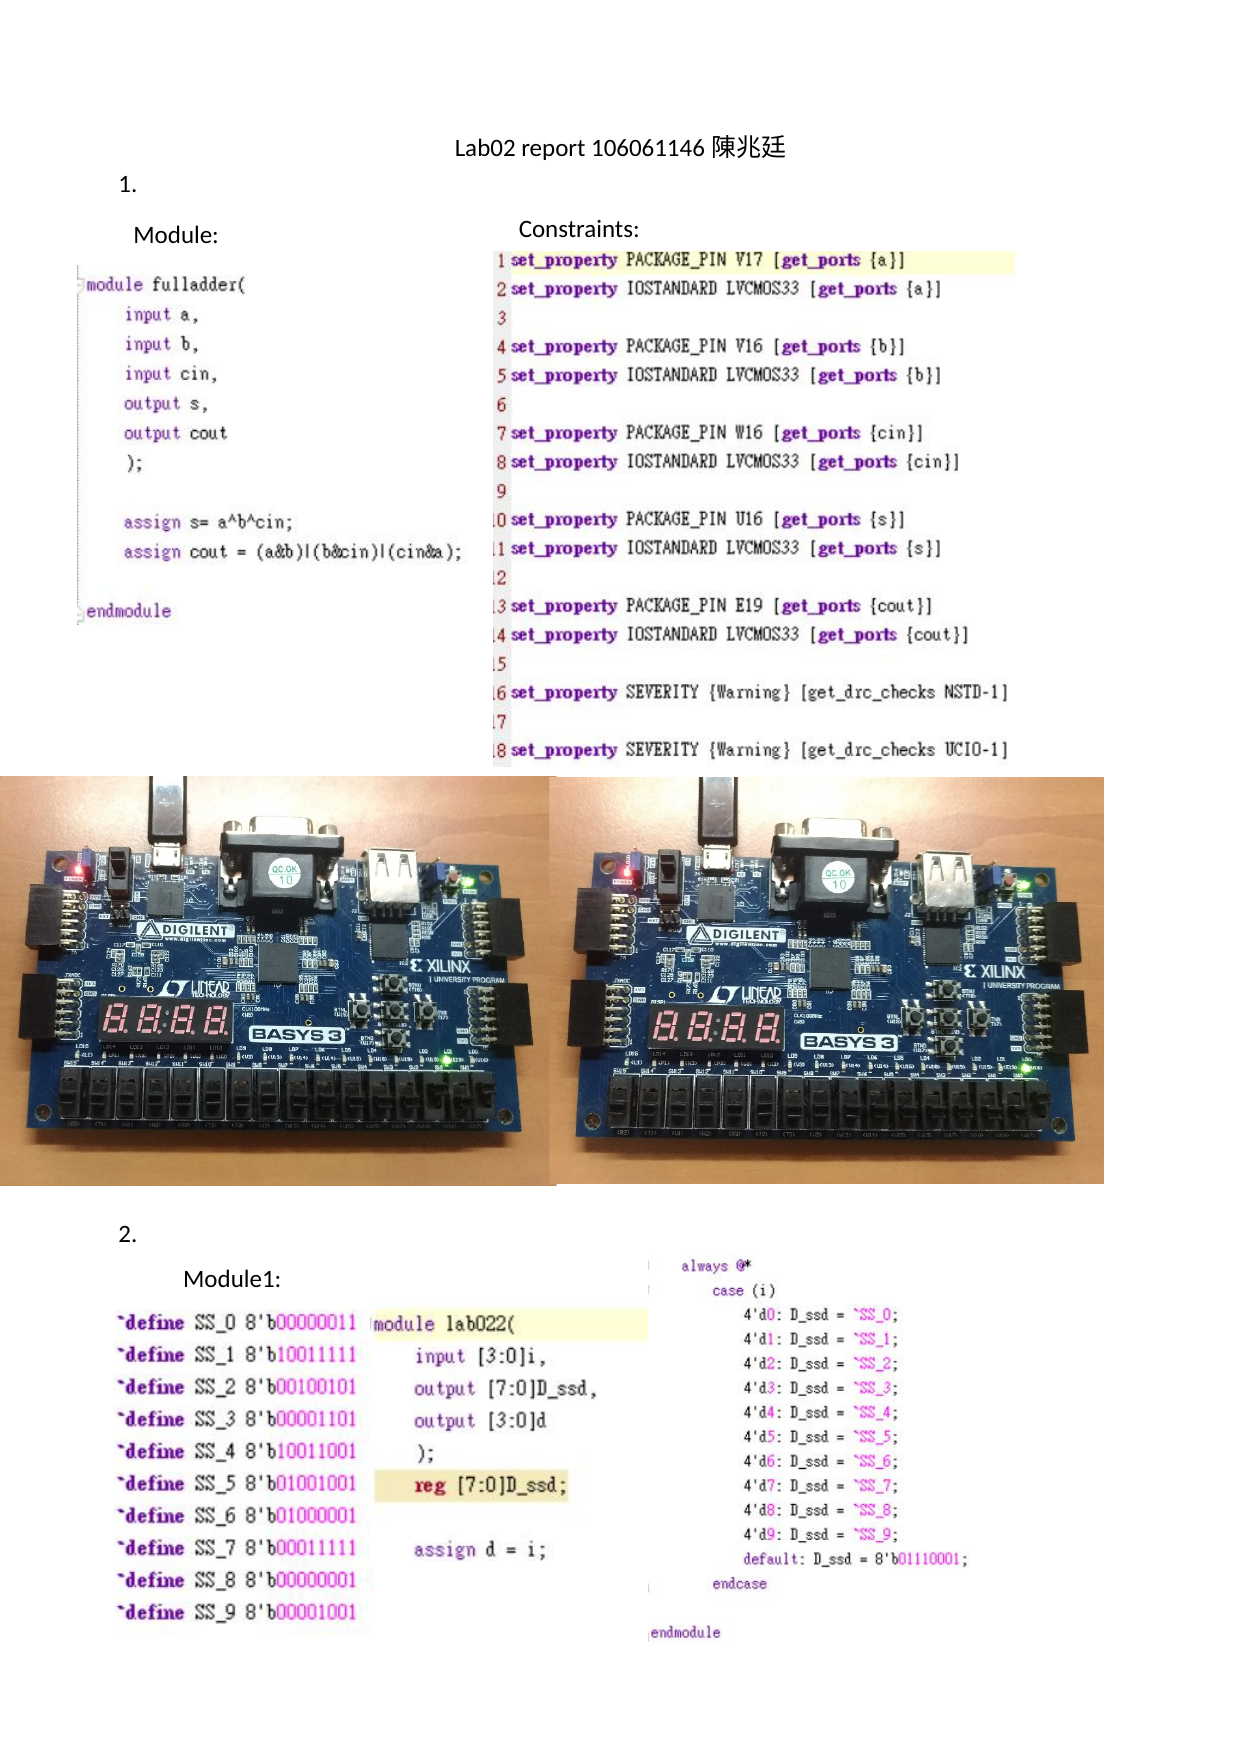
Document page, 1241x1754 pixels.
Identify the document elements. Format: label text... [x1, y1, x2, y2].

text Lab02 report 106061146 陳兆廷 [118, 127, 1122, 164]
picture [77, 251, 1015, 767]
picture [0, 776, 1104, 1186]
picture [113, 1255, 979, 1646]
